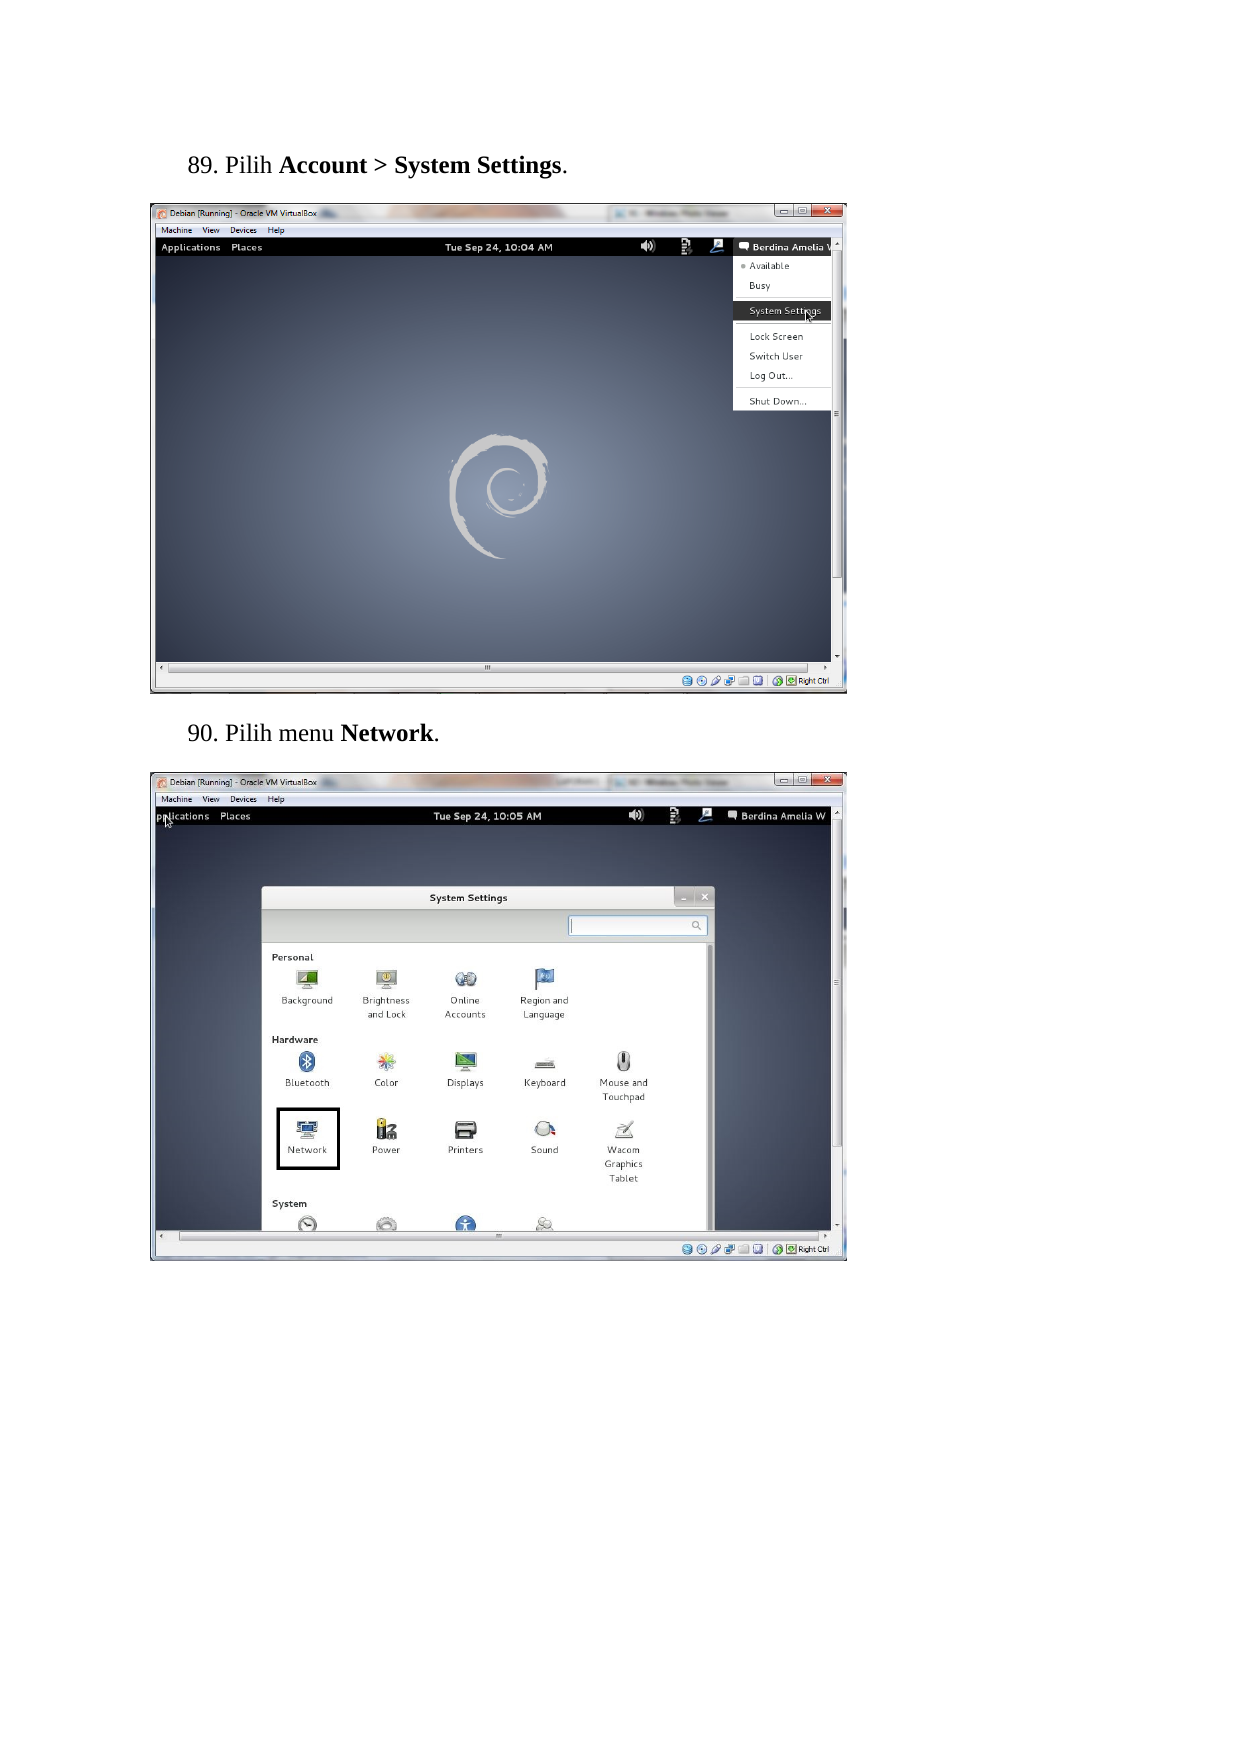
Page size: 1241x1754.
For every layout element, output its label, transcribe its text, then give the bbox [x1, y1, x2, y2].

list Pilih Account > System Settings. [187, 150, 1090, 179]
picture [150, 203, 847, 694]
picture [150, 772, 847, 1261]
list Pilih menu Network. [187, 718, 1090, 747]
